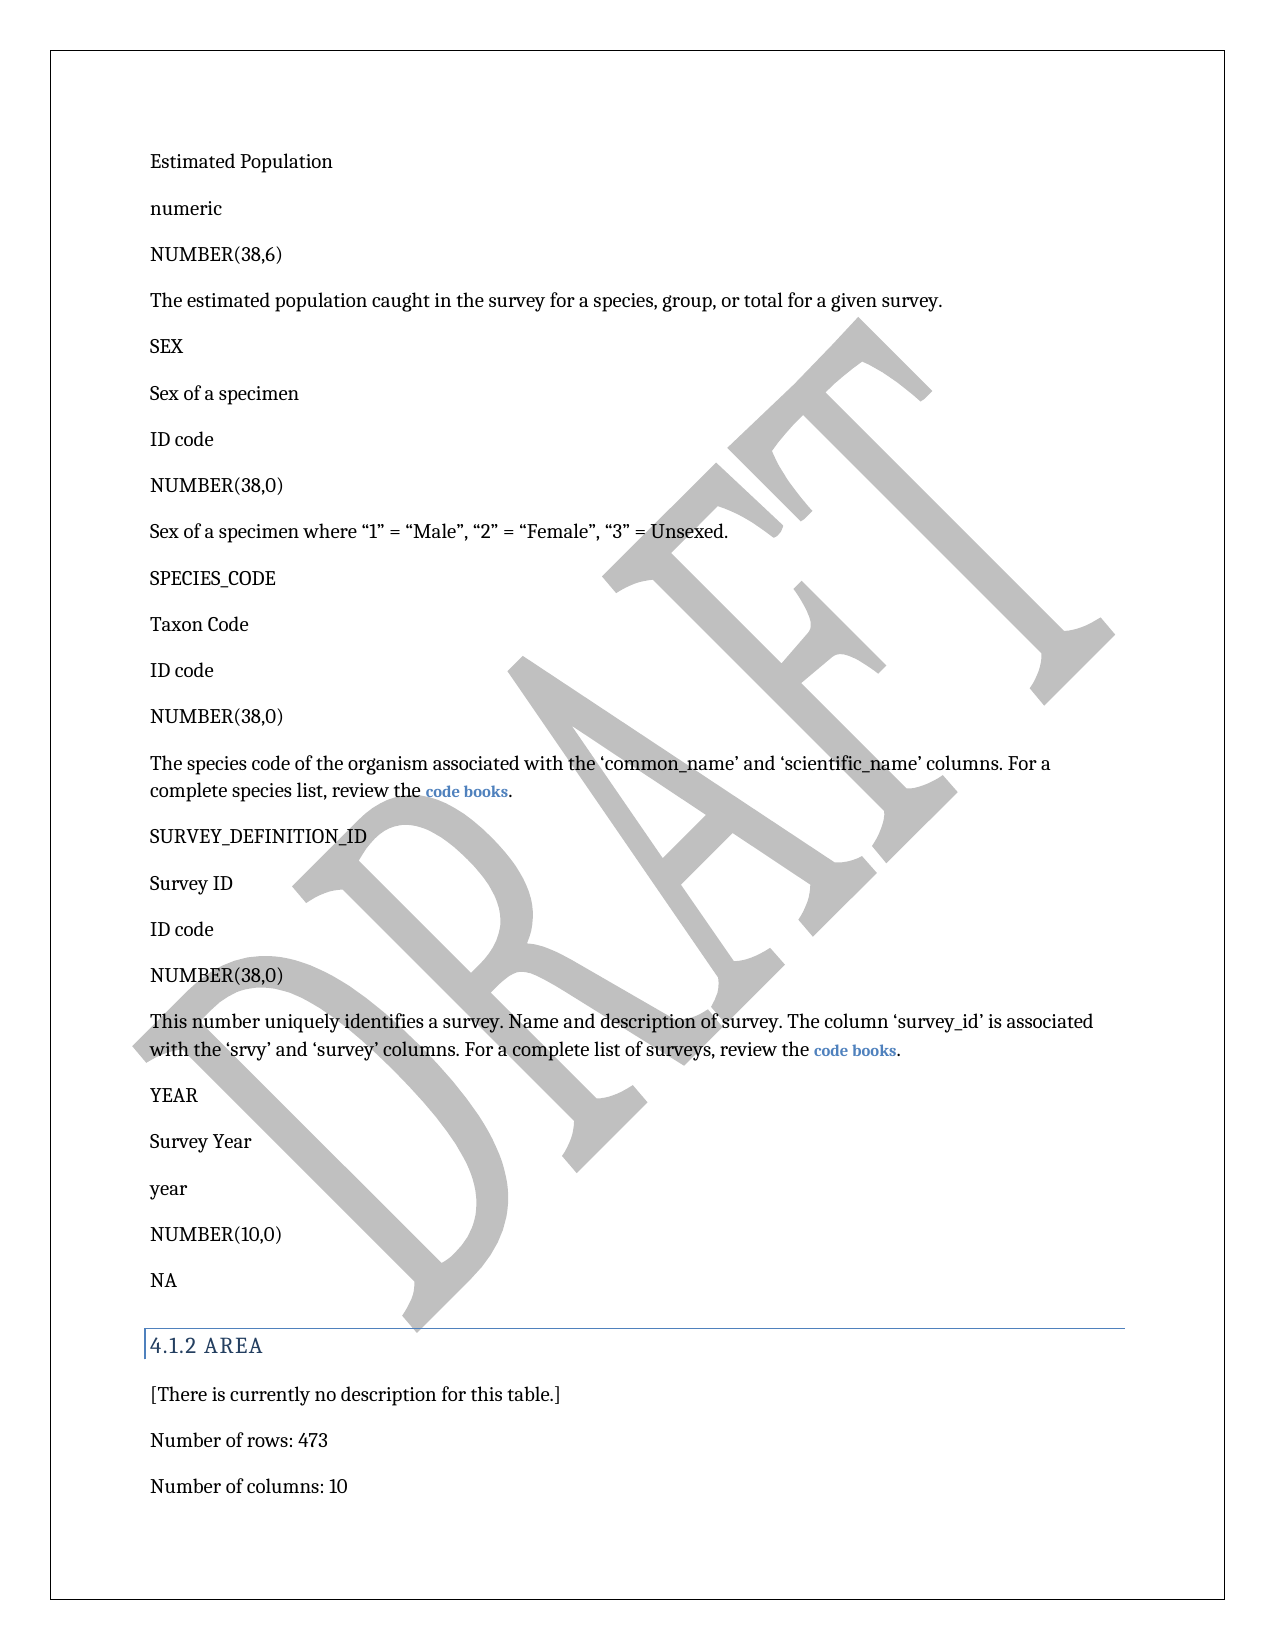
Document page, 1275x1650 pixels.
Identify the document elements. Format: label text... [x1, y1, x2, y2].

text Survey ID [150, 871, 1125, 895]
text SPECIES_CODE [150, 566, 1125, 590]
text YEAR [150, 1084, 1125, 1108]
text The estimated population caught in the survey for a species, group, or total for a given survey. [150, 289, 1125, 313]
text ID code [150, 917, 1125, 941]
text NA [150, 1269, 1125, 1293]
text The species code of the organism associated with the ‘common_name’ and ‘scientific_name’ columns. For a complete species list, review the code books. [150, 751, 1125, 803]
text This number uniquely identifies a survey. Name and description of survey. The column ‘survey_id’ is associated with the ‘srvy’ and ‘survey’ columns. For a complete list of surveys, review the code books. [150, 1010, 1125, 1061]
subtitle 4.1.2 AREA [146, 1329, 1125, 1359]
text [There is currently no description for this table.] [150, 1382, 1125, 1406]
text Sex of a specimen where “1” = “Male”, “2” = “Female”, “3” = Unsexed. [150, 520, 1125, 544]
text Number of columns: 10 [150, 1475, 1125, 1499]
text NUMBER(38,0) [150, 964, 1125, 988]
text Taxon Code [150, 612, 1125, 636]
text Survey Year [150, 1130, 1125, 1154]
text SEX [150, 335, 1125, 359]
text numeric [150, 196, 1125, 220]
text Number of rows: 473 [150, 1428, 1125, 1452]
text NUMBER(38,0) [150, 474, 1125, 498]
text year [150, 1176, 1125, 1200]
text NUMBER(38,6) [150, 242, 1125, 266]
text ID code [150, 427, 1125, 451]
text NUMBER(38,0) [150, 705, 1125, 729]
text ID code [150, 659, 1125, 683]
text Sex of a specimen [150, 381, 1125, 405]
text NUMBER(10,0) [150, 1222, 1125, 1246]
text Estimated Population [150, 150, 1125, 174]
text SURVEY_DEFINITION_ID [150, 825, 1125, 849]
